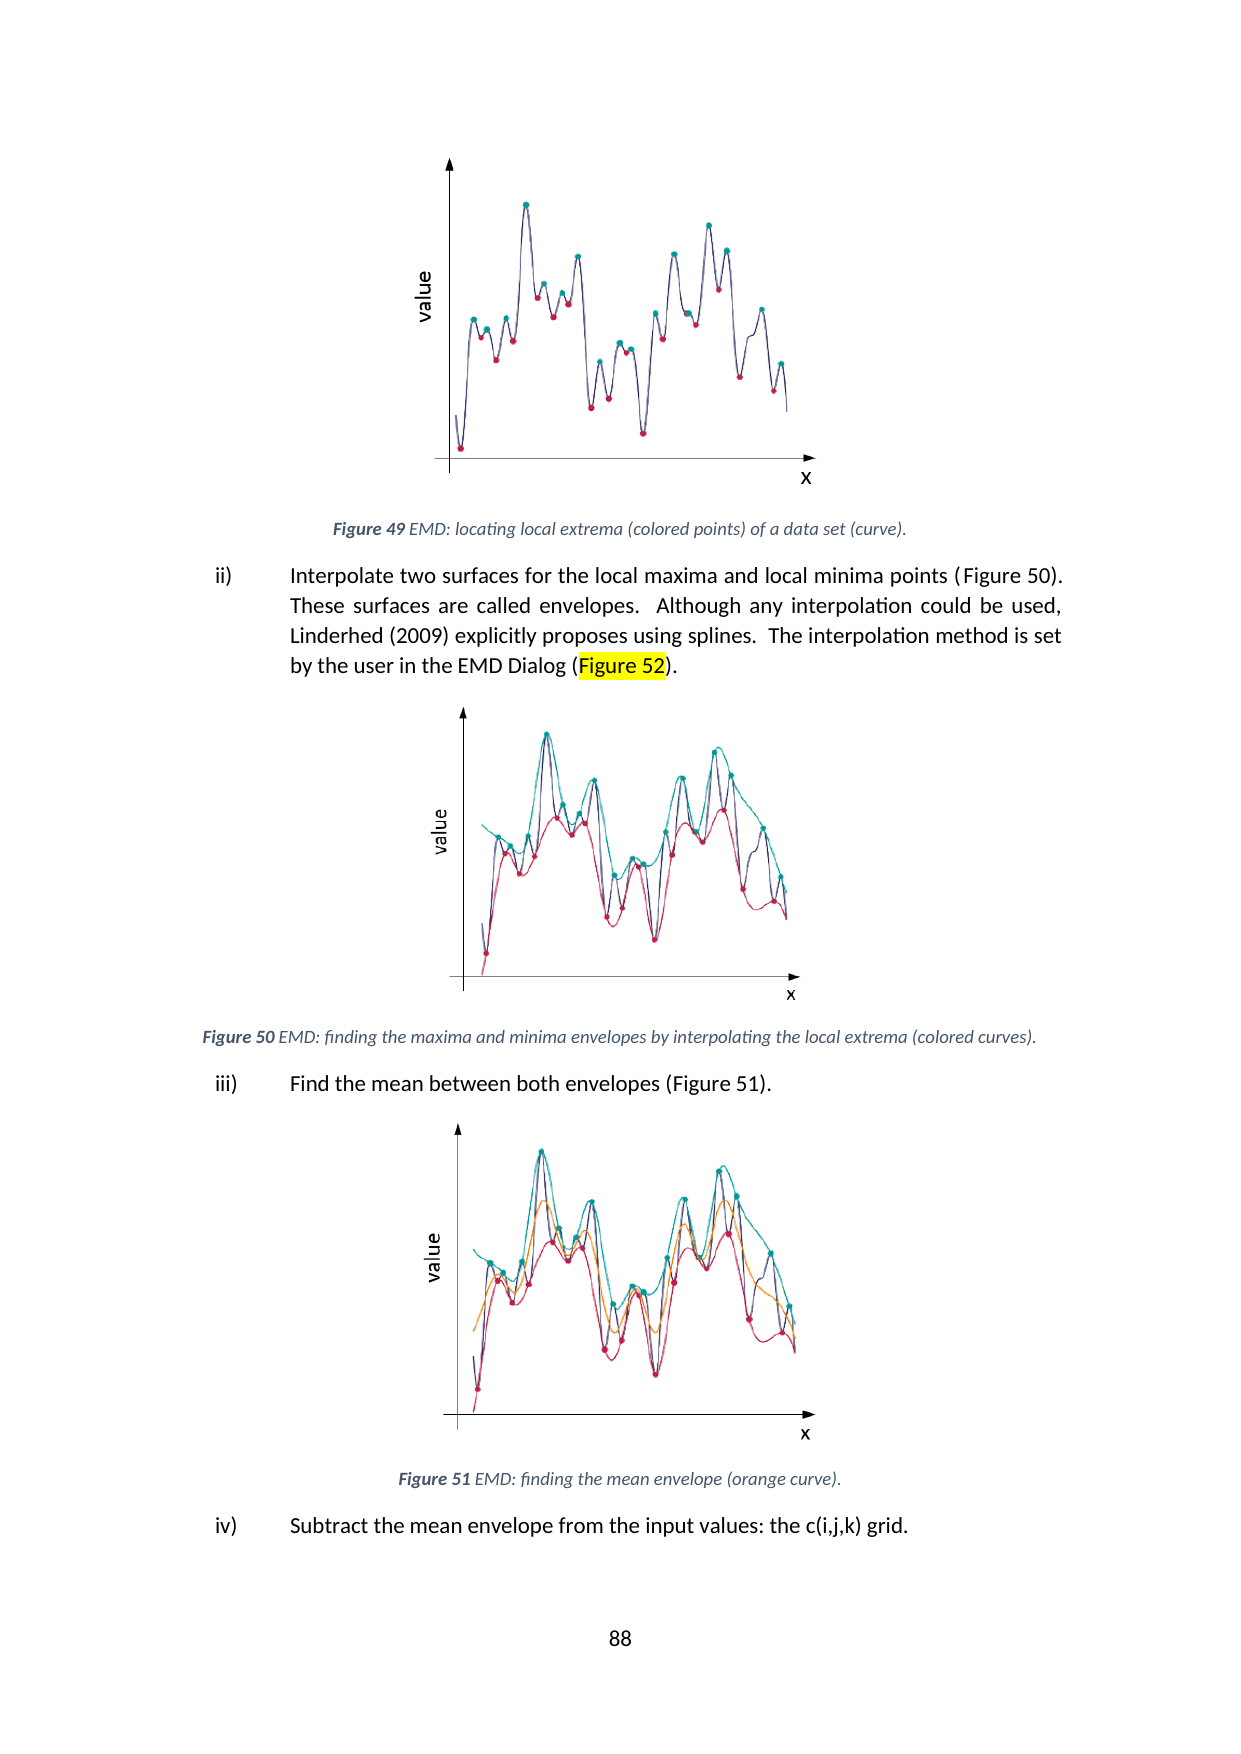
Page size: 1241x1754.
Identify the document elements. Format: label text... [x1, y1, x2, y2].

text Figure 51 EMD: finding the mean envelope (orange curve). [177, 1467, 1063, 1490]
text Figure 50 EMD: finding the maxima and minima envelopes by interpolating the local extrema (colored curves). [177, 1025, 1063, 1048]
list Interpolate two surfaces for the local maxima and local minima points (Figure 50). These surfaces are called envelopes. Although any interpolation could be used, Linderhed (2009) explicitly proposes using splines. The interpolation method is set by the user in the EMD Dialog (Figure 52). [215, 561, 1063, 680]
picture [429, 698, 811, 1007]
picture [414, 147, 826, 499]
list Find the mean between both envelopes (Figure 51). [215, 1069, 1063, 1097]
text Figure 49 EMD: locating local extrema (colored points) of a data set (curve). [177, 517, 1063, 540]
list Subtract the mean envelope from the input values: the c(i,j,k) grid. [215, 1511, 1063, 1539]
picture [419, 1116, 821, 1449]
